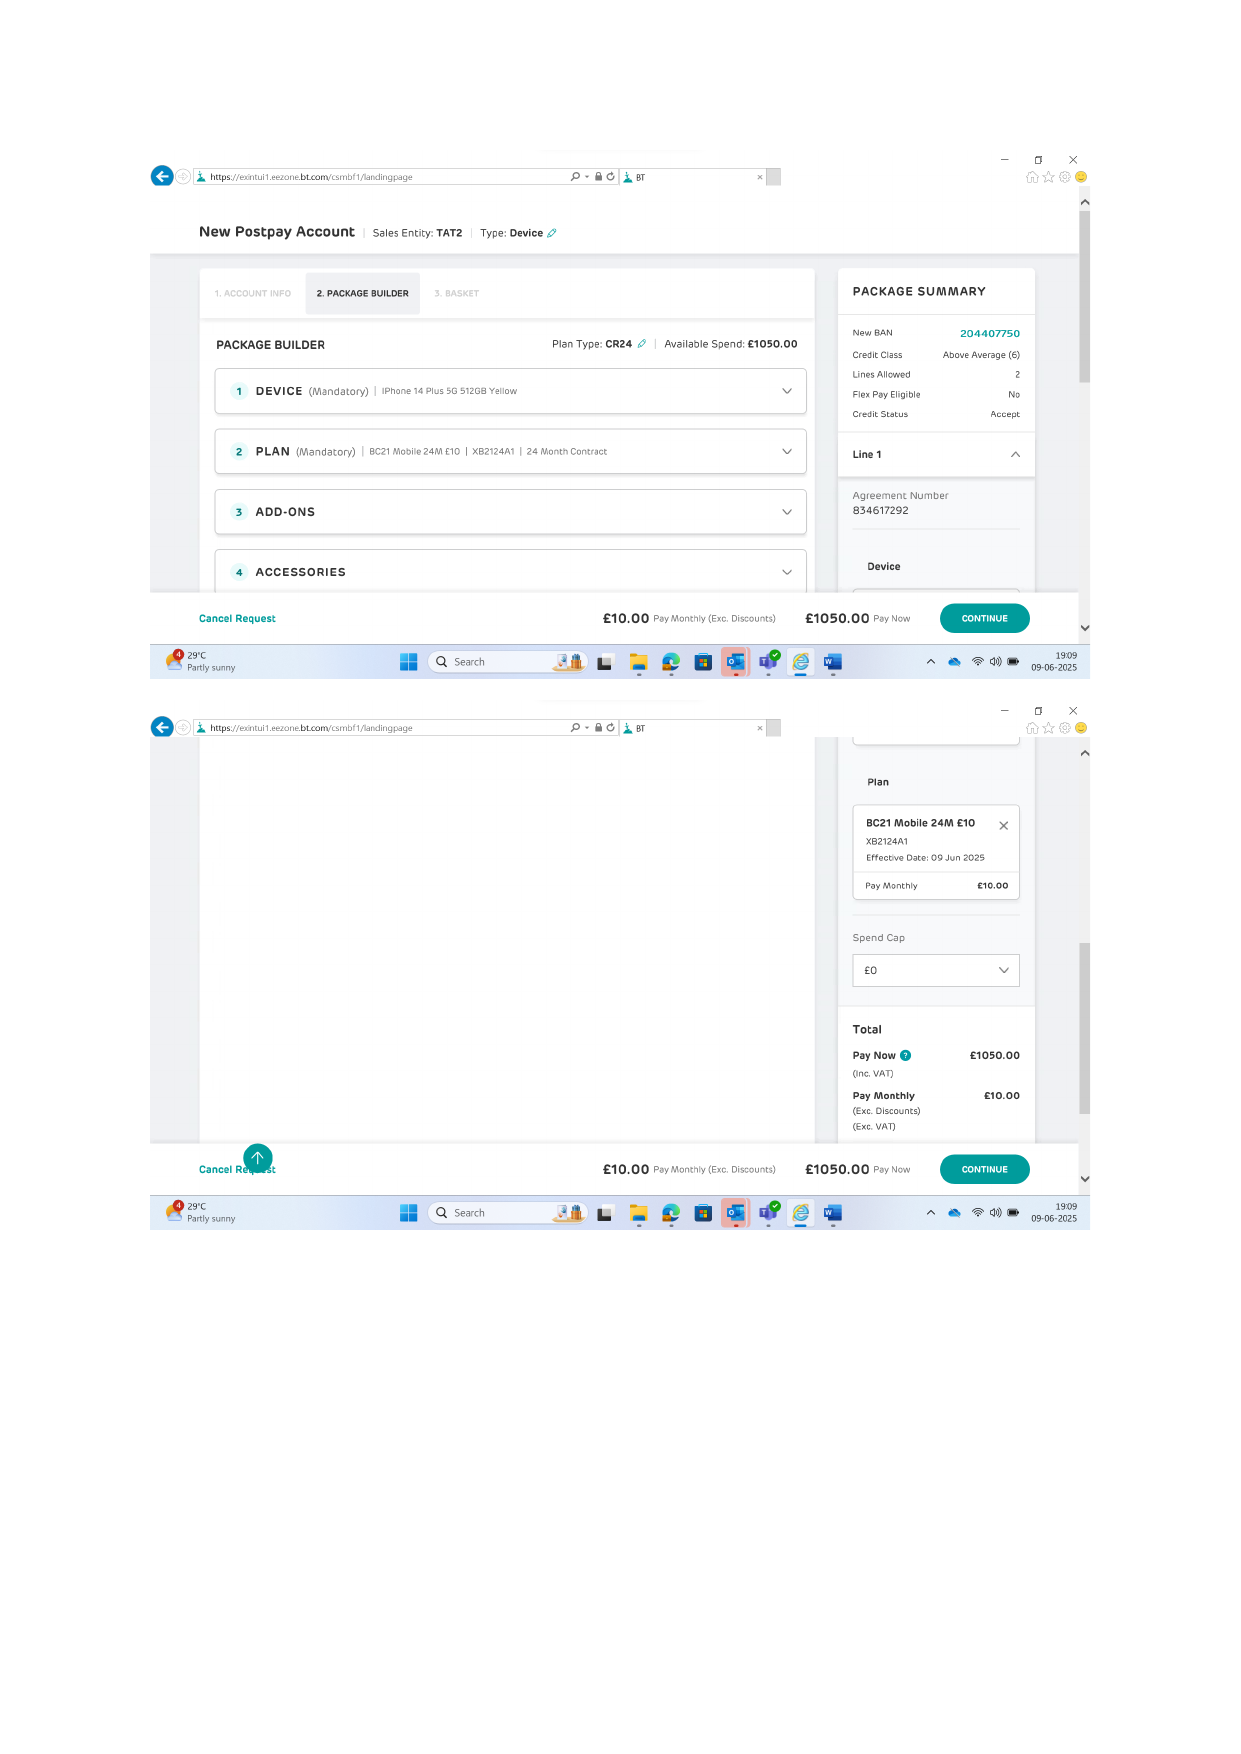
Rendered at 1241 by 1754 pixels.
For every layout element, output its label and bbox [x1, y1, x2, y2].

picture [150, 700, 1091, 1230]
picture [157, 723, 168, 732]
picture [150, 150, 1091, 679]
picture [157, 172, 168, 181]
